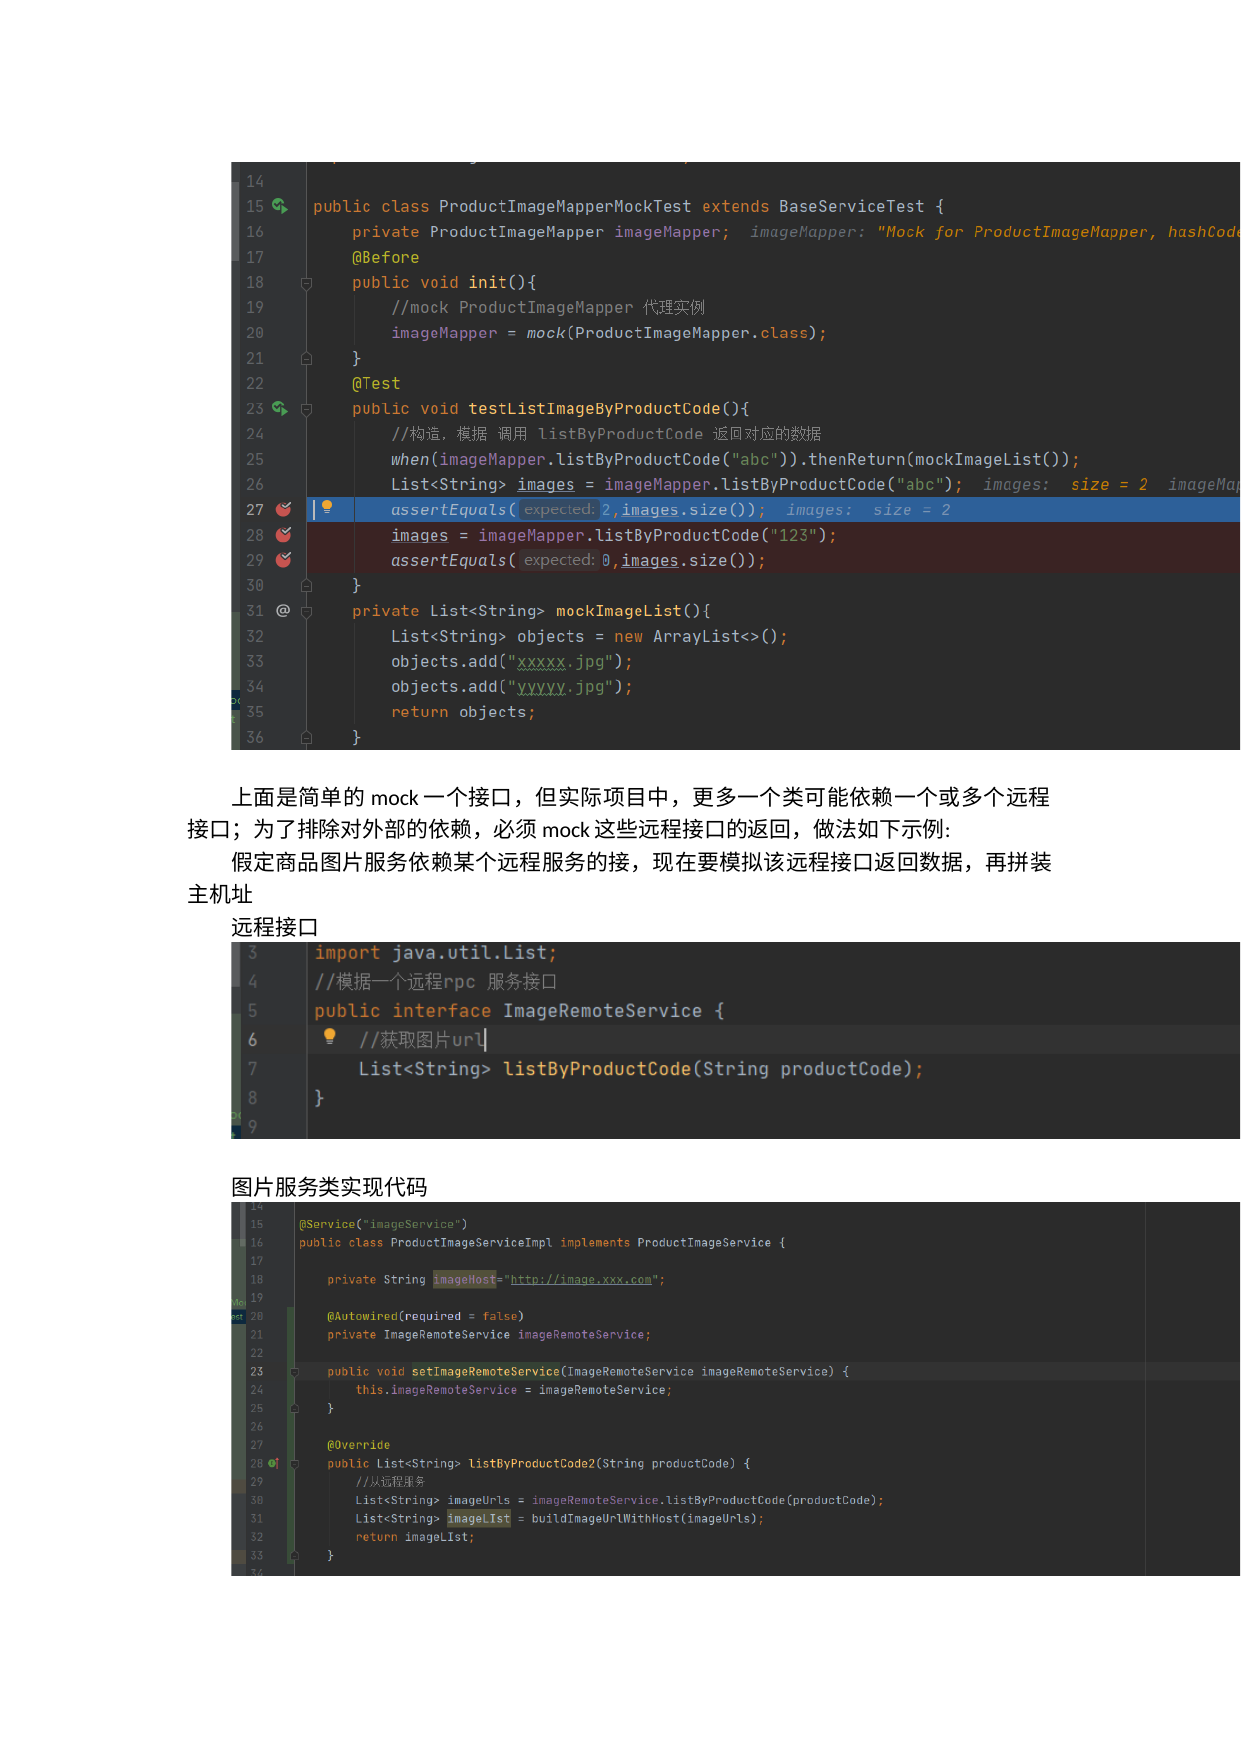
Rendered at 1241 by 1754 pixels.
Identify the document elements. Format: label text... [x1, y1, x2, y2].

picture [231, 942, 1241, 1139]
text 远程接口 [187, 909, 1053, 942]
picture [231, 162, 1241, 750]
picture [231, 1202, 1241, 1576]
text 图片服务类实现代码 [187, 1169, 1053, 1202]
text 上面是简单的mock一个接口，但实际项目中，更多一个类可能依赖一个或多个远程接口；为了排除对外部的依赖，必须mock这些远程接口的返回，做法如下示例: [187, 779, 1053, 844]
text 假定商品图片服务依赖某个远程服务的接，现在要模拟该远程接口返回数据，再拼装主机址 [187, 844, 1053, 909]
